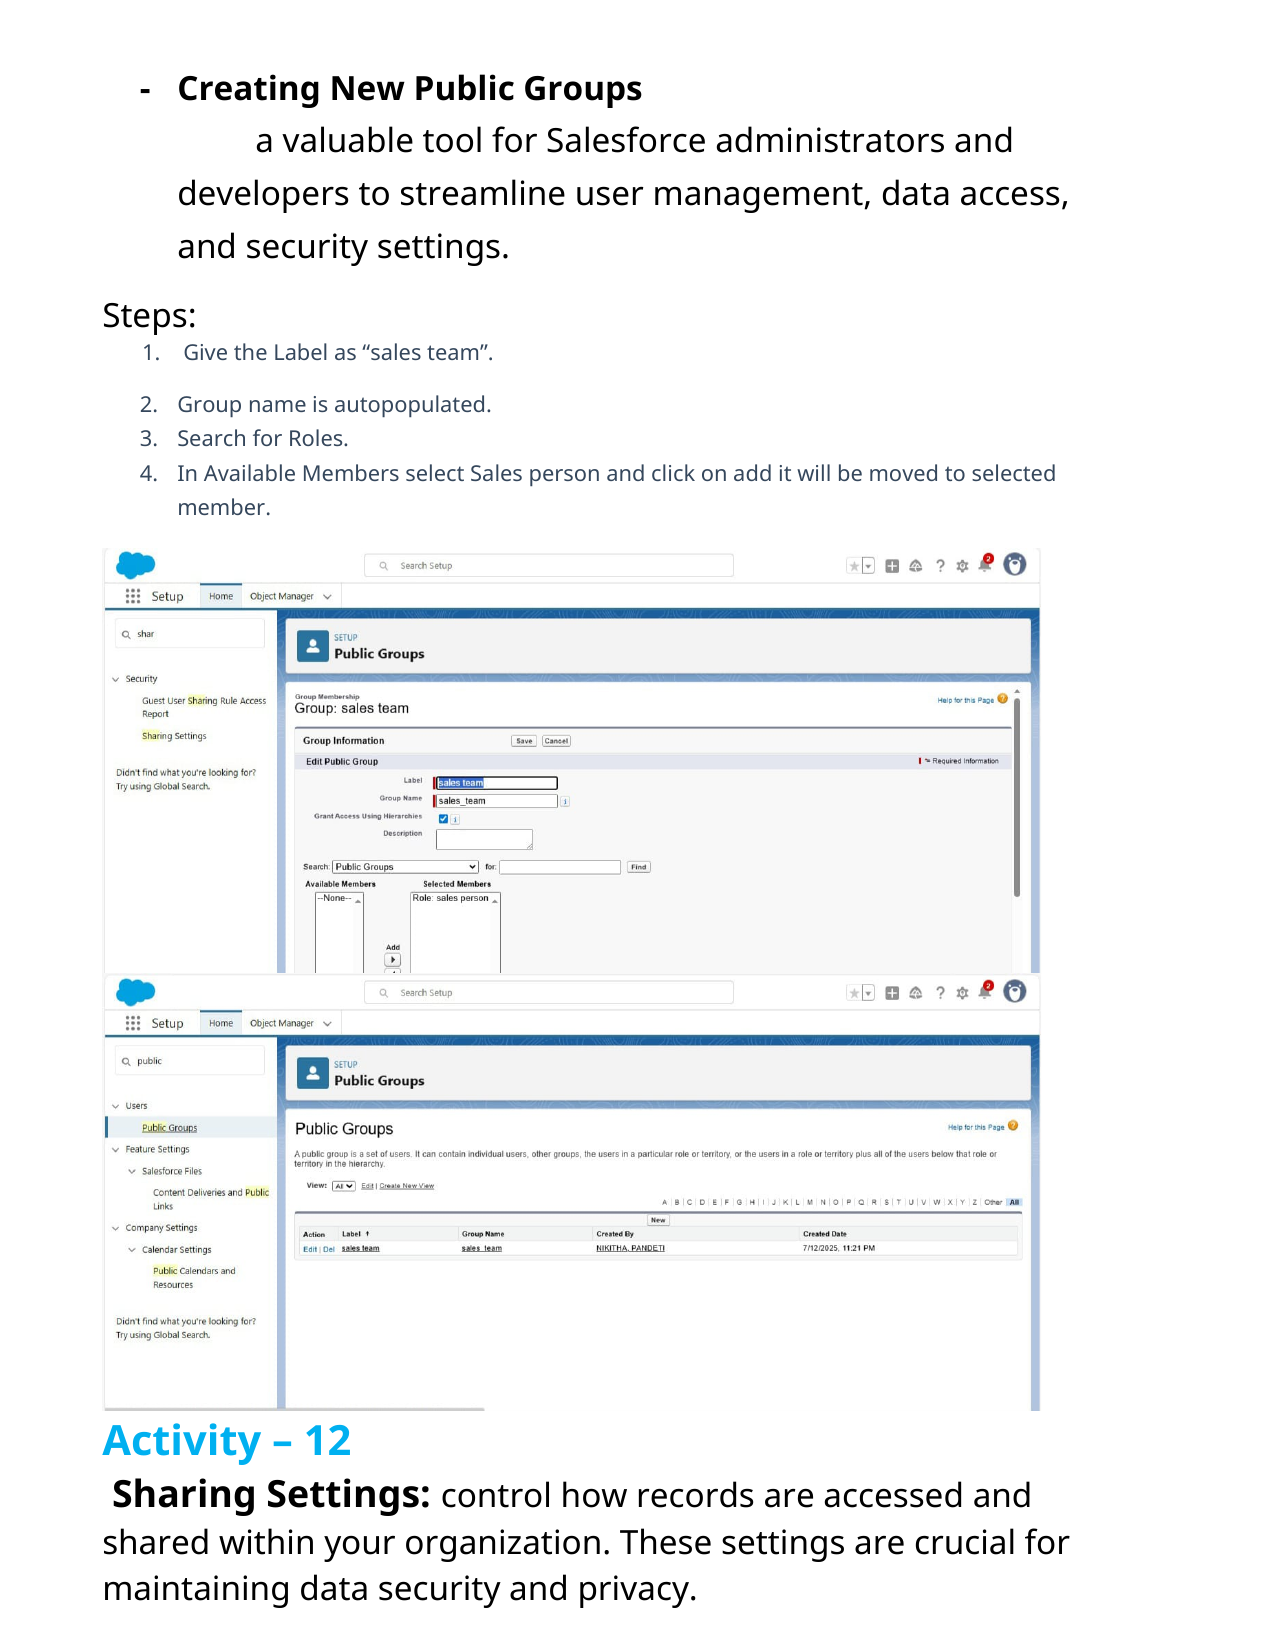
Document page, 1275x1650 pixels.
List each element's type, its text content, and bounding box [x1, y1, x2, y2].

text a valuable tool for Salesforce administrators and developers to streamline user management, data access, and security settings. [177, 117, 1137, 268]
text 1. Give the Label as “sales team”. [102, 337, 1137, 367]
list Group name is autopopulated. [139, 389, 1137, 418]
text Steps: [102, 292, 1137, 337]
picture [102, 548, 1042, 1411]
text Activity – 12 [102, 1411, 1137, 1468]
list Search for Roles. [139, 423, 1137, 453]
list Creating New Public Groups [139, 64, 1137, 110]
text Sharing Settings: control how records are accessed and shared within your organization. These settings are crucial for maintaining data security and privacy. [102, 1468, 1137, 1610]
list In Available Members select Sales person and click on add it will be moved to selected member. [139, 458, 1137, 522]
